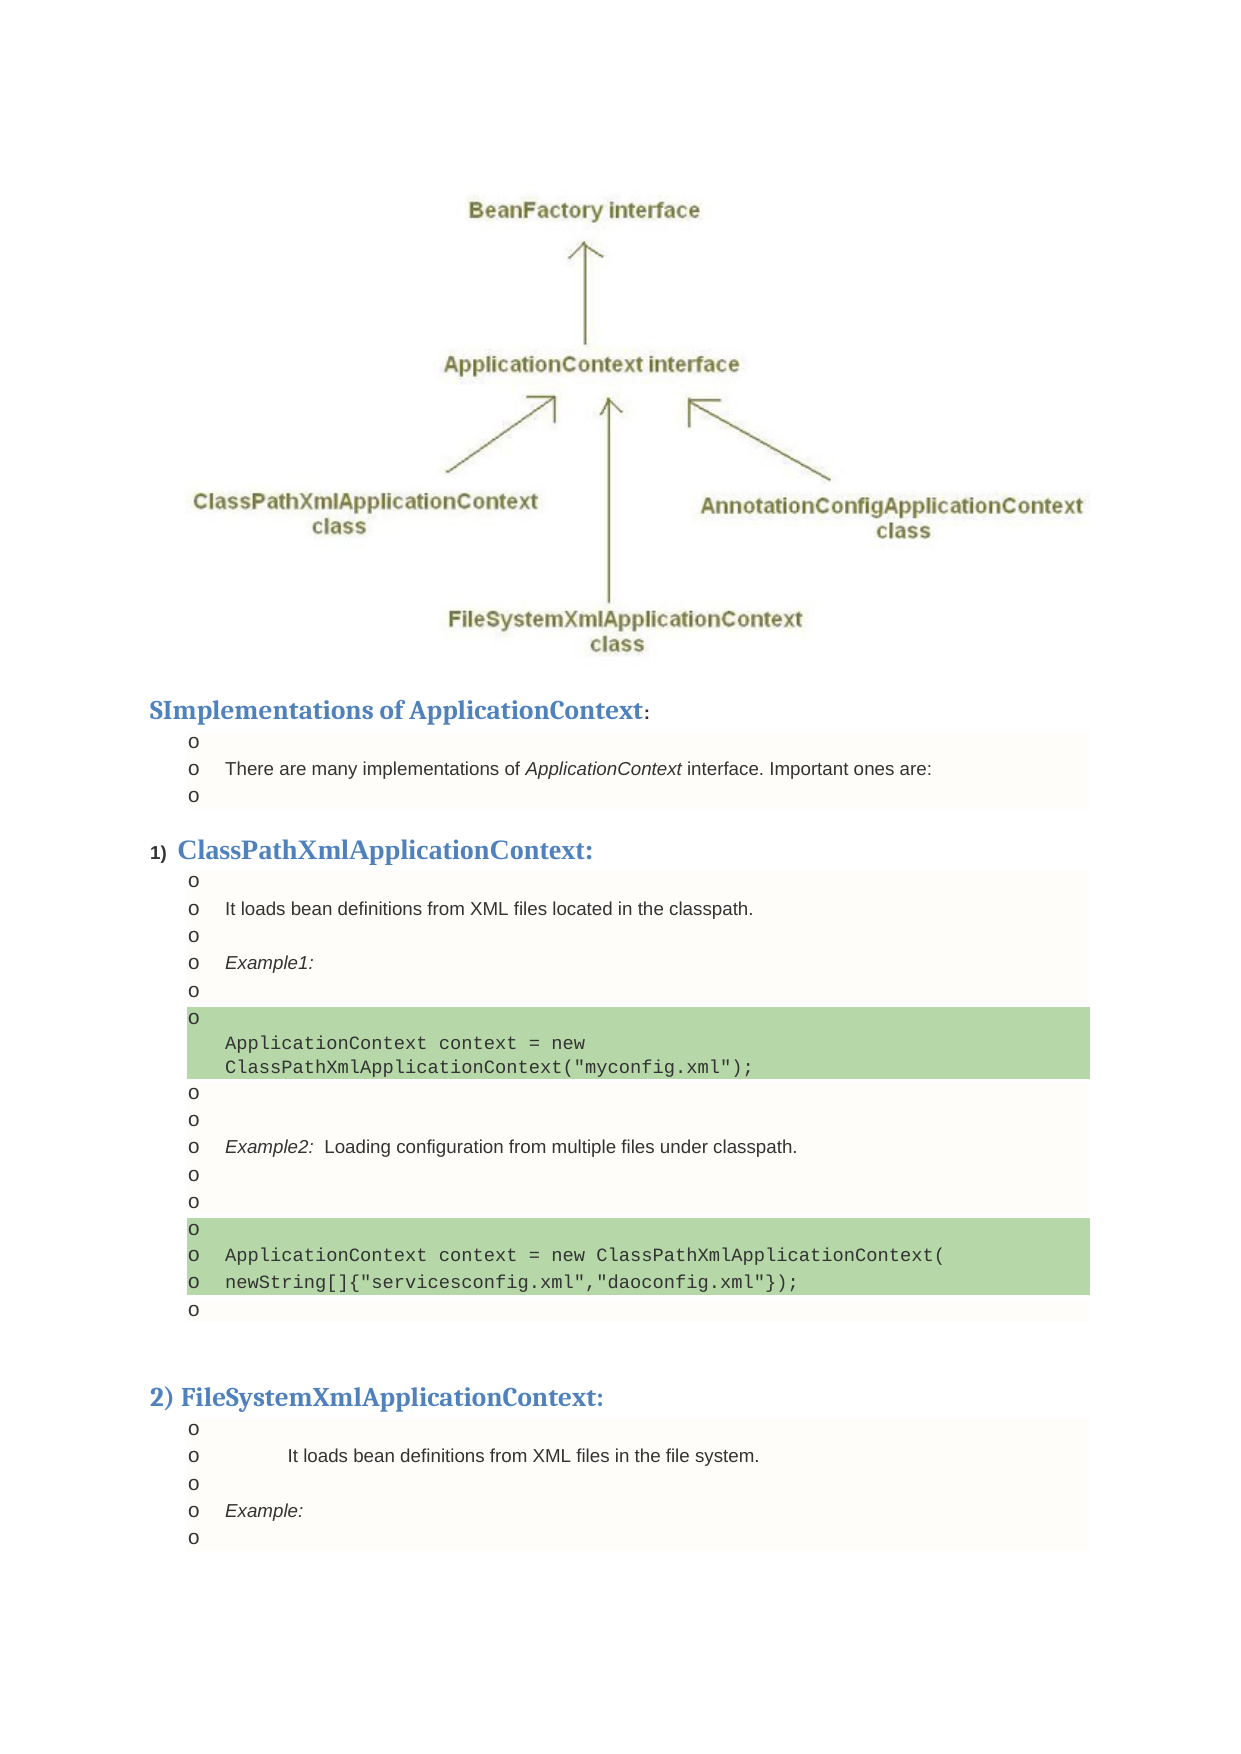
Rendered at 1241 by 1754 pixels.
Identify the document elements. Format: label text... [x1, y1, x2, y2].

subtitle 1) ClassPathXmlApplicationContext: [150, 833, 1090, 866]
list ApplicationContext context = new ClassPathXmlApplicationContext("myconfig.xml"); [187, 1007, 1090, 1079]
picture [150, 150, 1091, 670]
list Example2: Loading configuration from multiple files under classpath. [187, 1136, 1090, 1160]
list Example1: [187, 952, 1090, 976]
list It loads bean definitions from XML files located in the classpath. [187, 897, 1090, 921]
subtitle SImplementations of ApplicationContext: [150, 695, 1090, 726]
list newString[]{"servicesconfig.xml","daoconfig.xml"}); [187, 1272, 1090, 1295]
list It loads bean definitions from XML files in the file system. [187, 1445, 1090, 1469]
list Example: [187, 1500, 1090, 1523]
list ApplicationContext context = new ClassPathXmlApplicationContext( [187, 1244, 1090, 1268]
subtitle 2) FileSystemXmlApplicationContext: [150, 1346, 1090, 1413]
list There are many implementations of ApplicationContext interface. Important ones are: [187, 758, 1090, 782]
